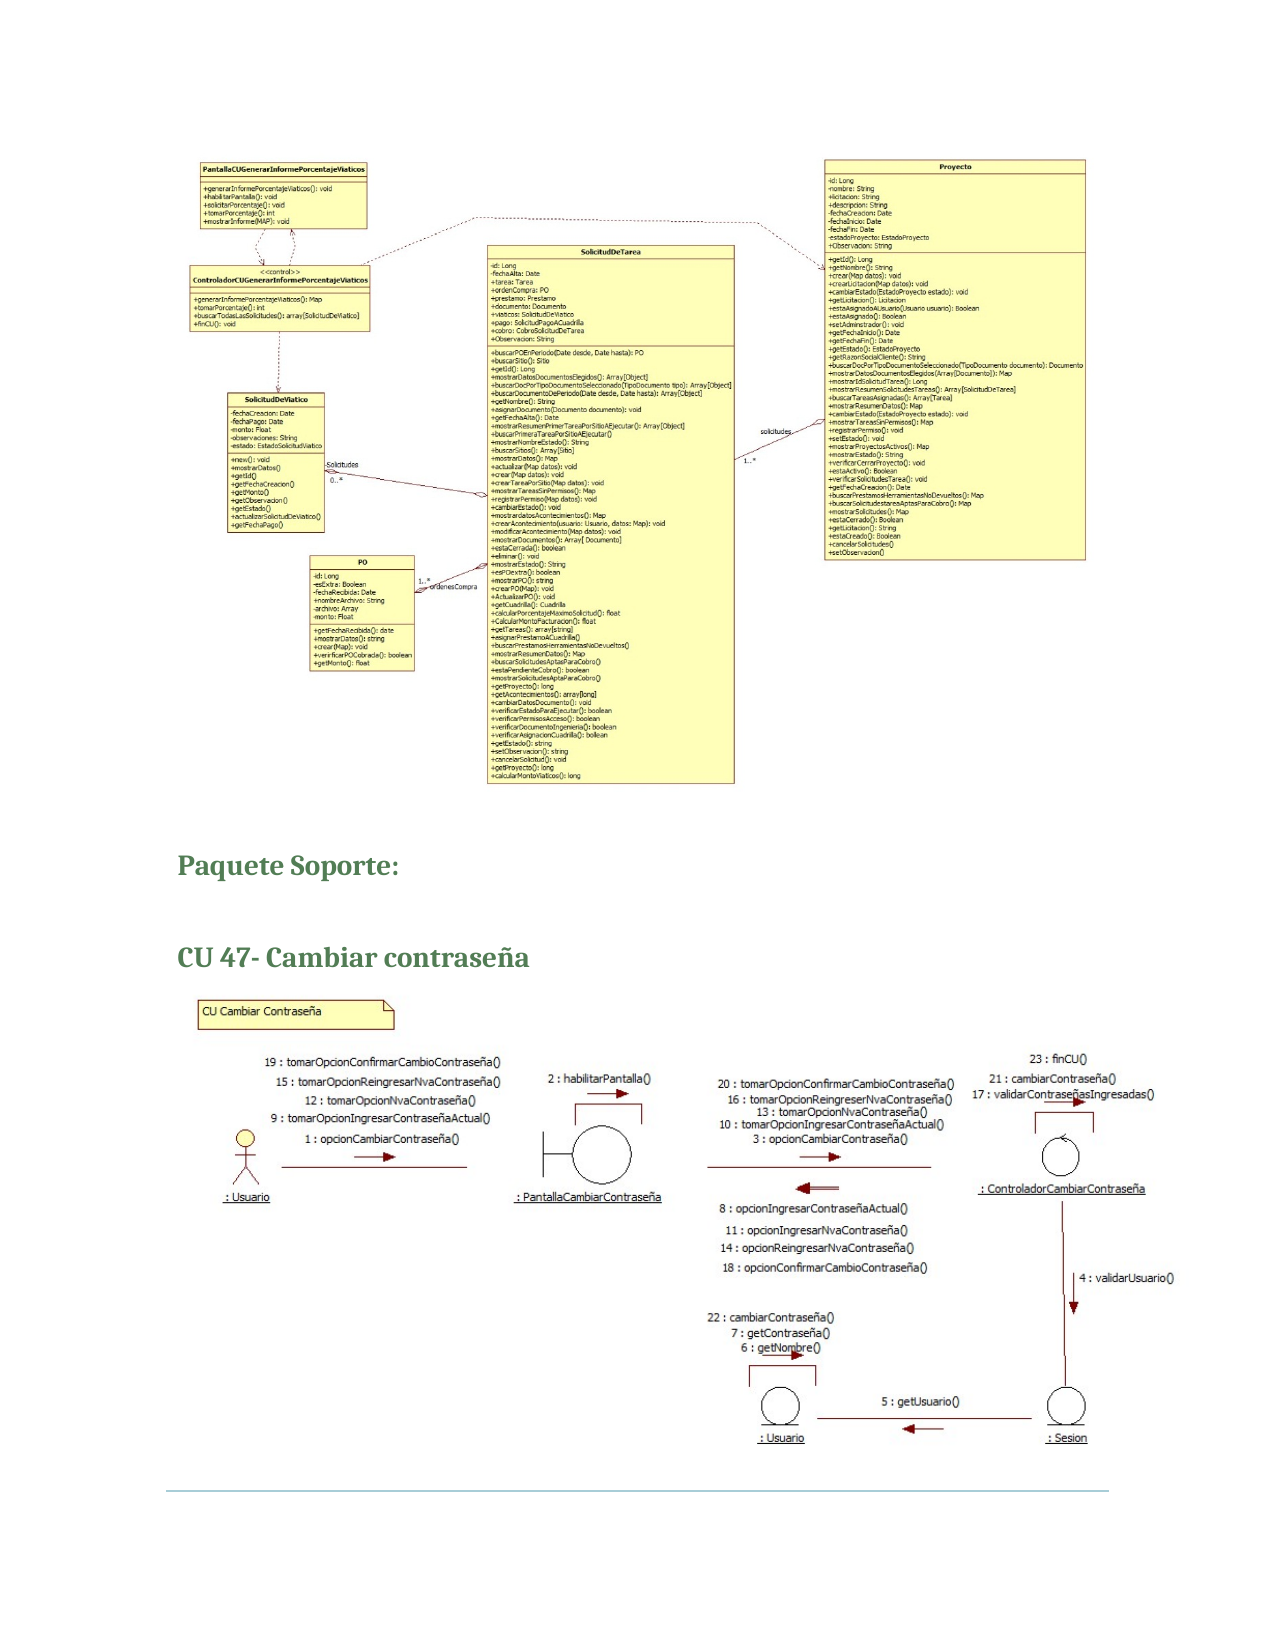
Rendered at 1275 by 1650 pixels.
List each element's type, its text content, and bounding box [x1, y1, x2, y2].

subtitle CU 47- Cambiar contraseña [177, 941, 1098, 974]
subtitle Paquete Soporte: [177, 849, 1098, 883]
picture [177, 979, 1212, 1471]
picture [177, 147, 1098, 796]
